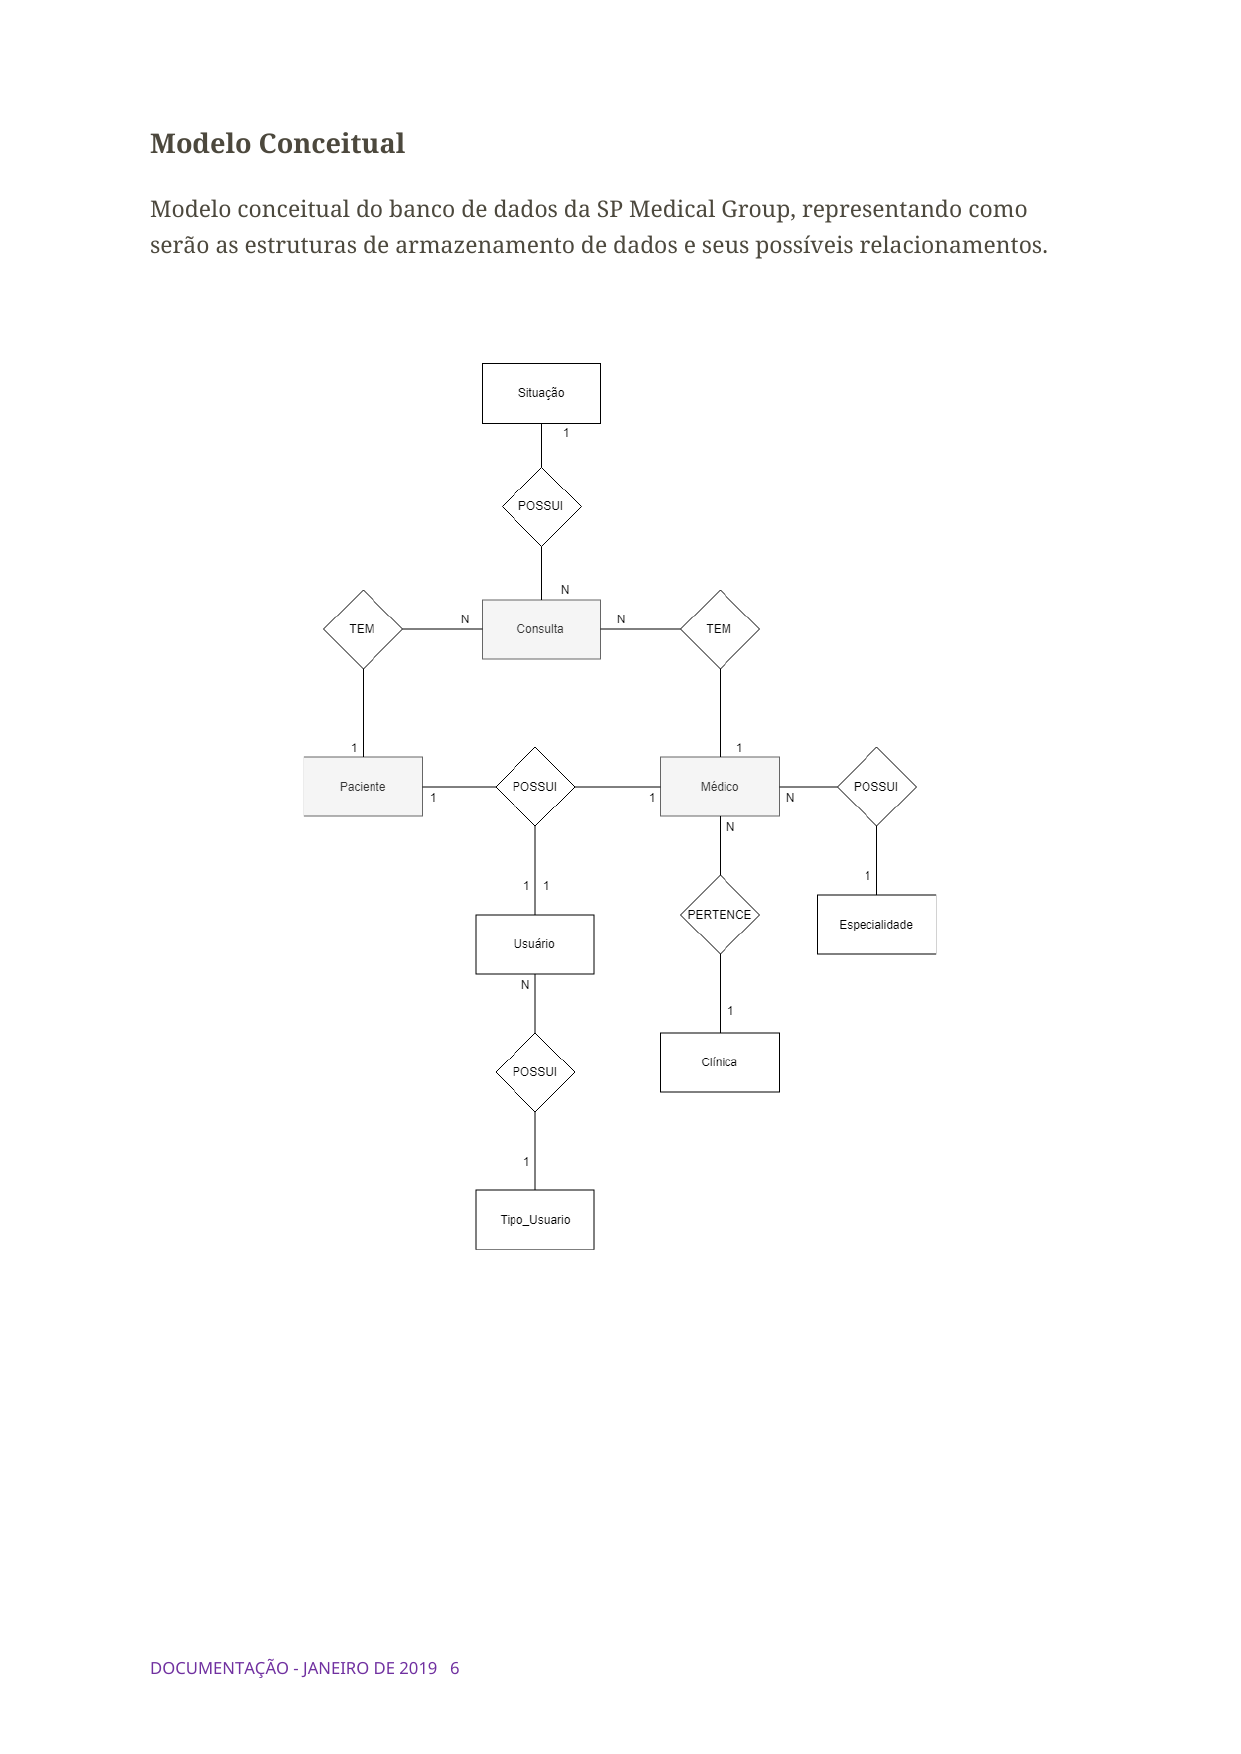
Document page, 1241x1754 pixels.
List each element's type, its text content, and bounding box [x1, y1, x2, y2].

text Modelo conceitual do banco de dados da SP Medical Group, representando como serão as estruturas de armazenamento de dados e seus possíveis relacionamentos. [150, 193, 1090, 260]
picture [303, 363, 937, 1250]
text Modelo Conceitual [150, 125, 1090, 162]
